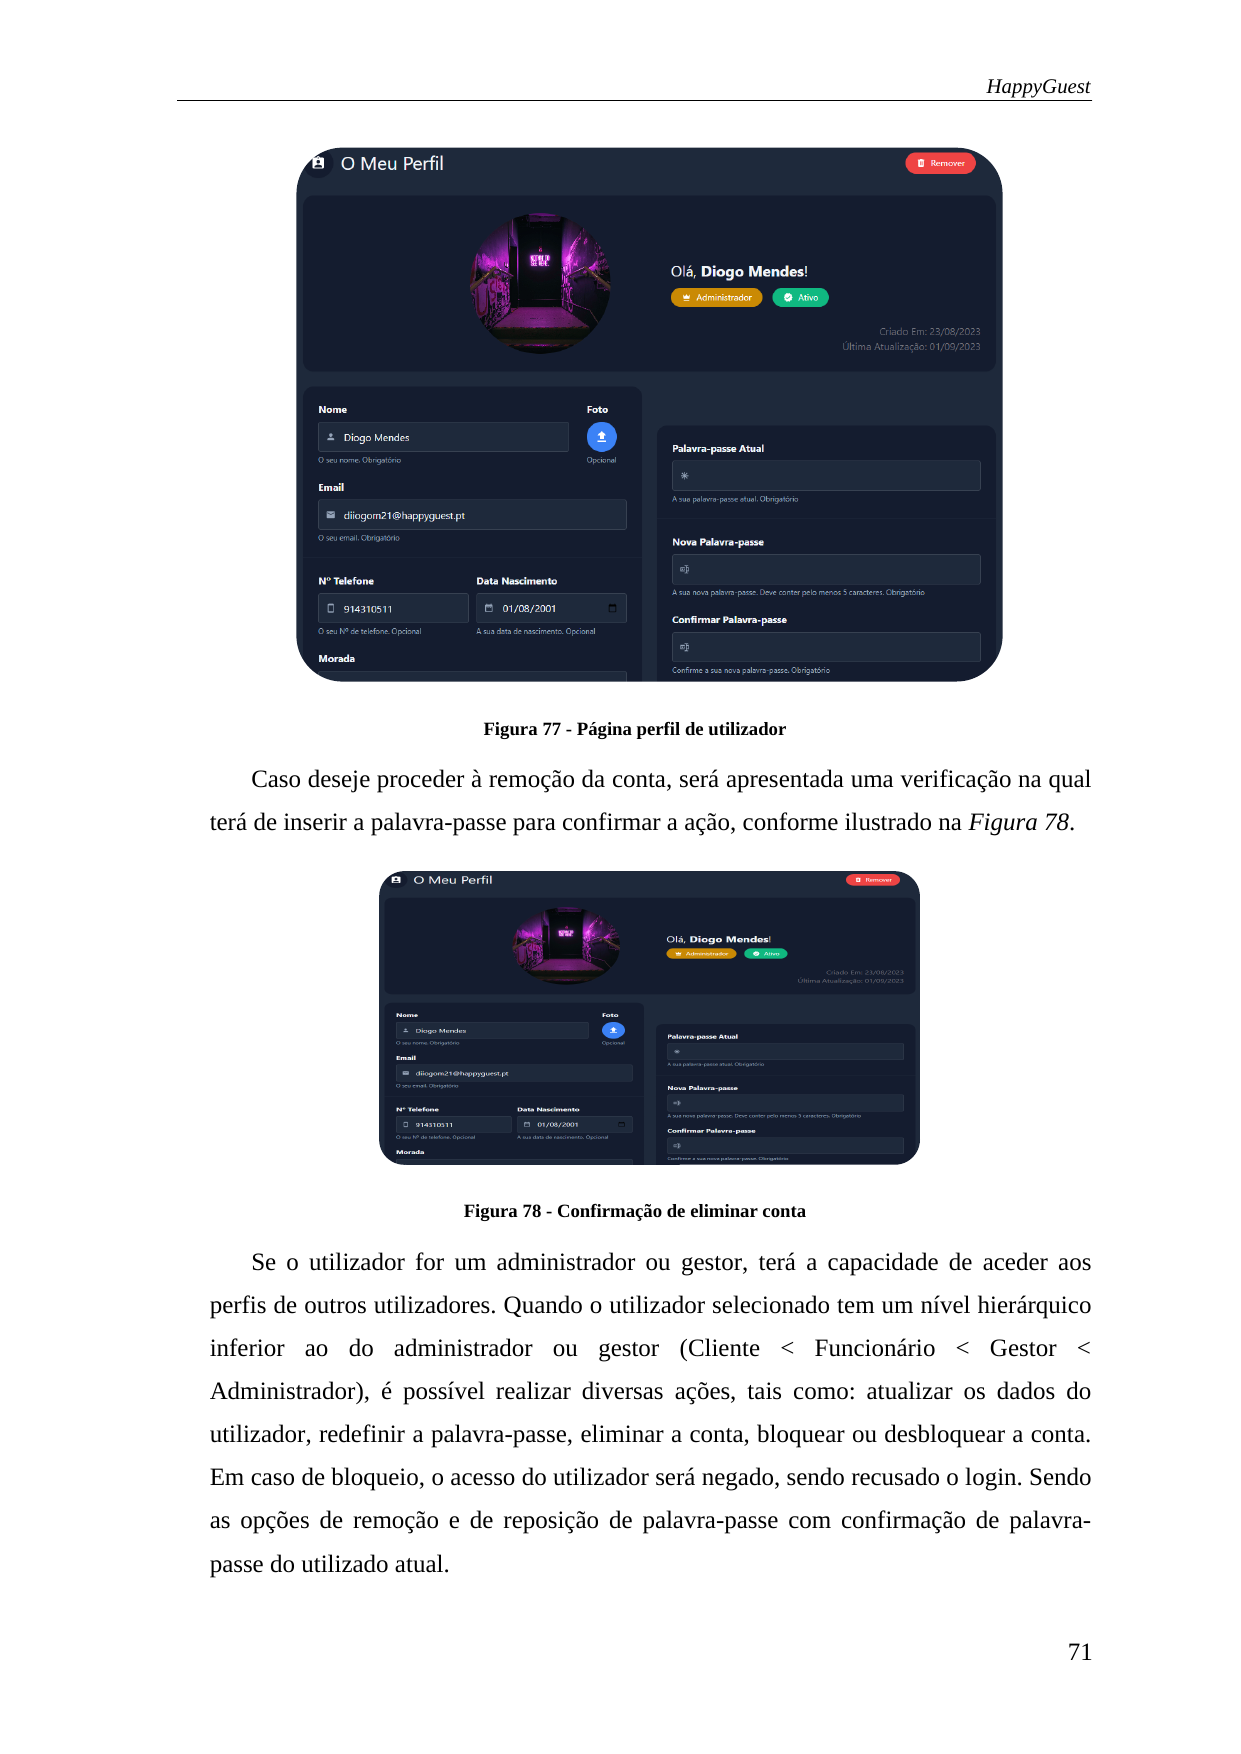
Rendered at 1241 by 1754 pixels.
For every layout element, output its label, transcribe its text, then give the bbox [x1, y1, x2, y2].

picture [379, 871, 921, 1165]
text Caso deseje proceder à remoção da conta, será apresentada uma verificação na qual terá de inserir a palavra-passe para confirmar a ação, conforme ilustrado na Figura 78. [209, 764, 1092, 836]
text Se o utilizador for um administrador ou gestor, terá a capacidade de aceder aos perfis de outros utilizadores. Quando o utilizador selecionado tem um nível hierárquico inferior ao do administrador ou gestor (Cliente < Funcionário < Gestor < Administrador), é possível realizar diversas ações, tais como: atualizar os dados do utilizador, redefinir a palavra-passe, eliminar a conta, bloquear ou desbloquear a conta. Em caso de bloqueio, o acesso do utilizador será negado, sendo recusado o login. Sendo as opções de remoção e de reposição de palavra-passe com confirmação de palavra-passe do utilizado atual. [209, 1247, 1092, 1577]
picture [296, 147, 1003, 682]
